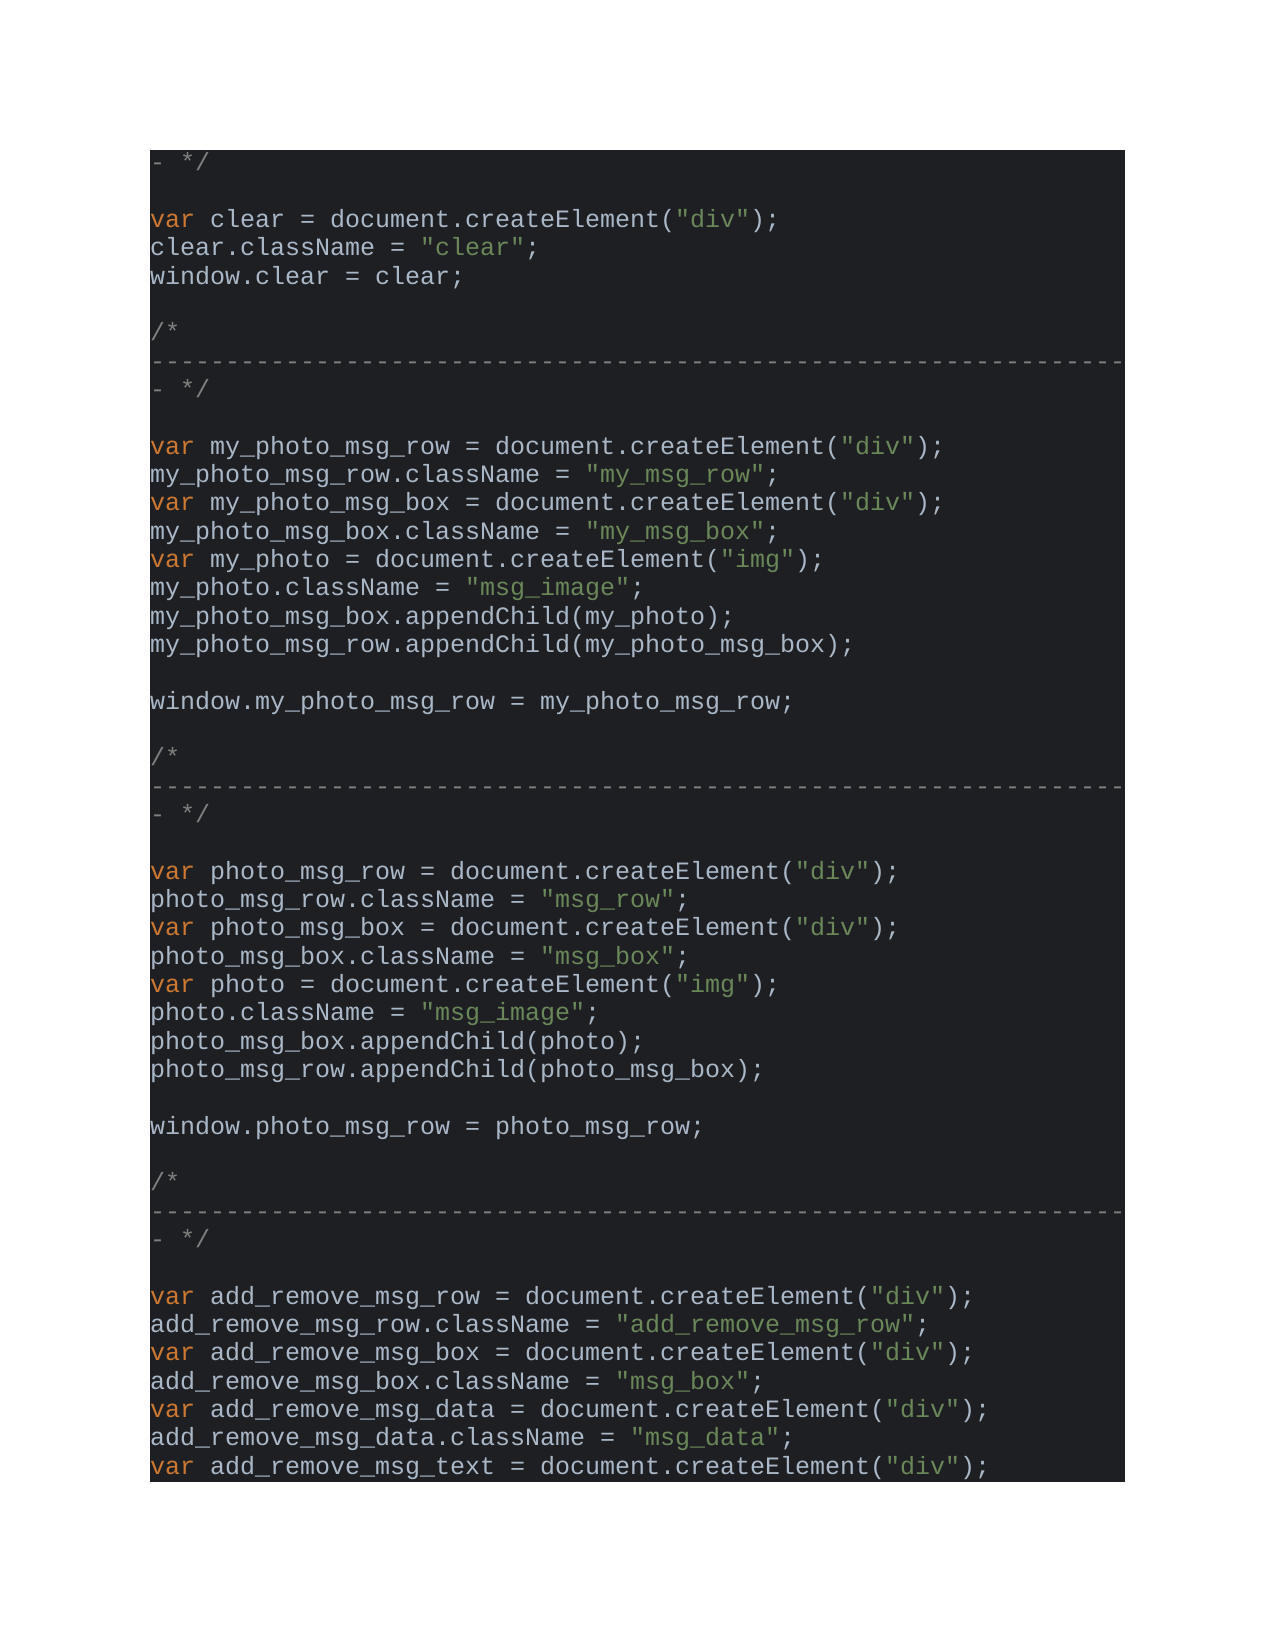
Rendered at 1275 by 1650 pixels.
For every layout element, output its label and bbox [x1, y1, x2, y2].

text [150, 150, 1125, 1482]
